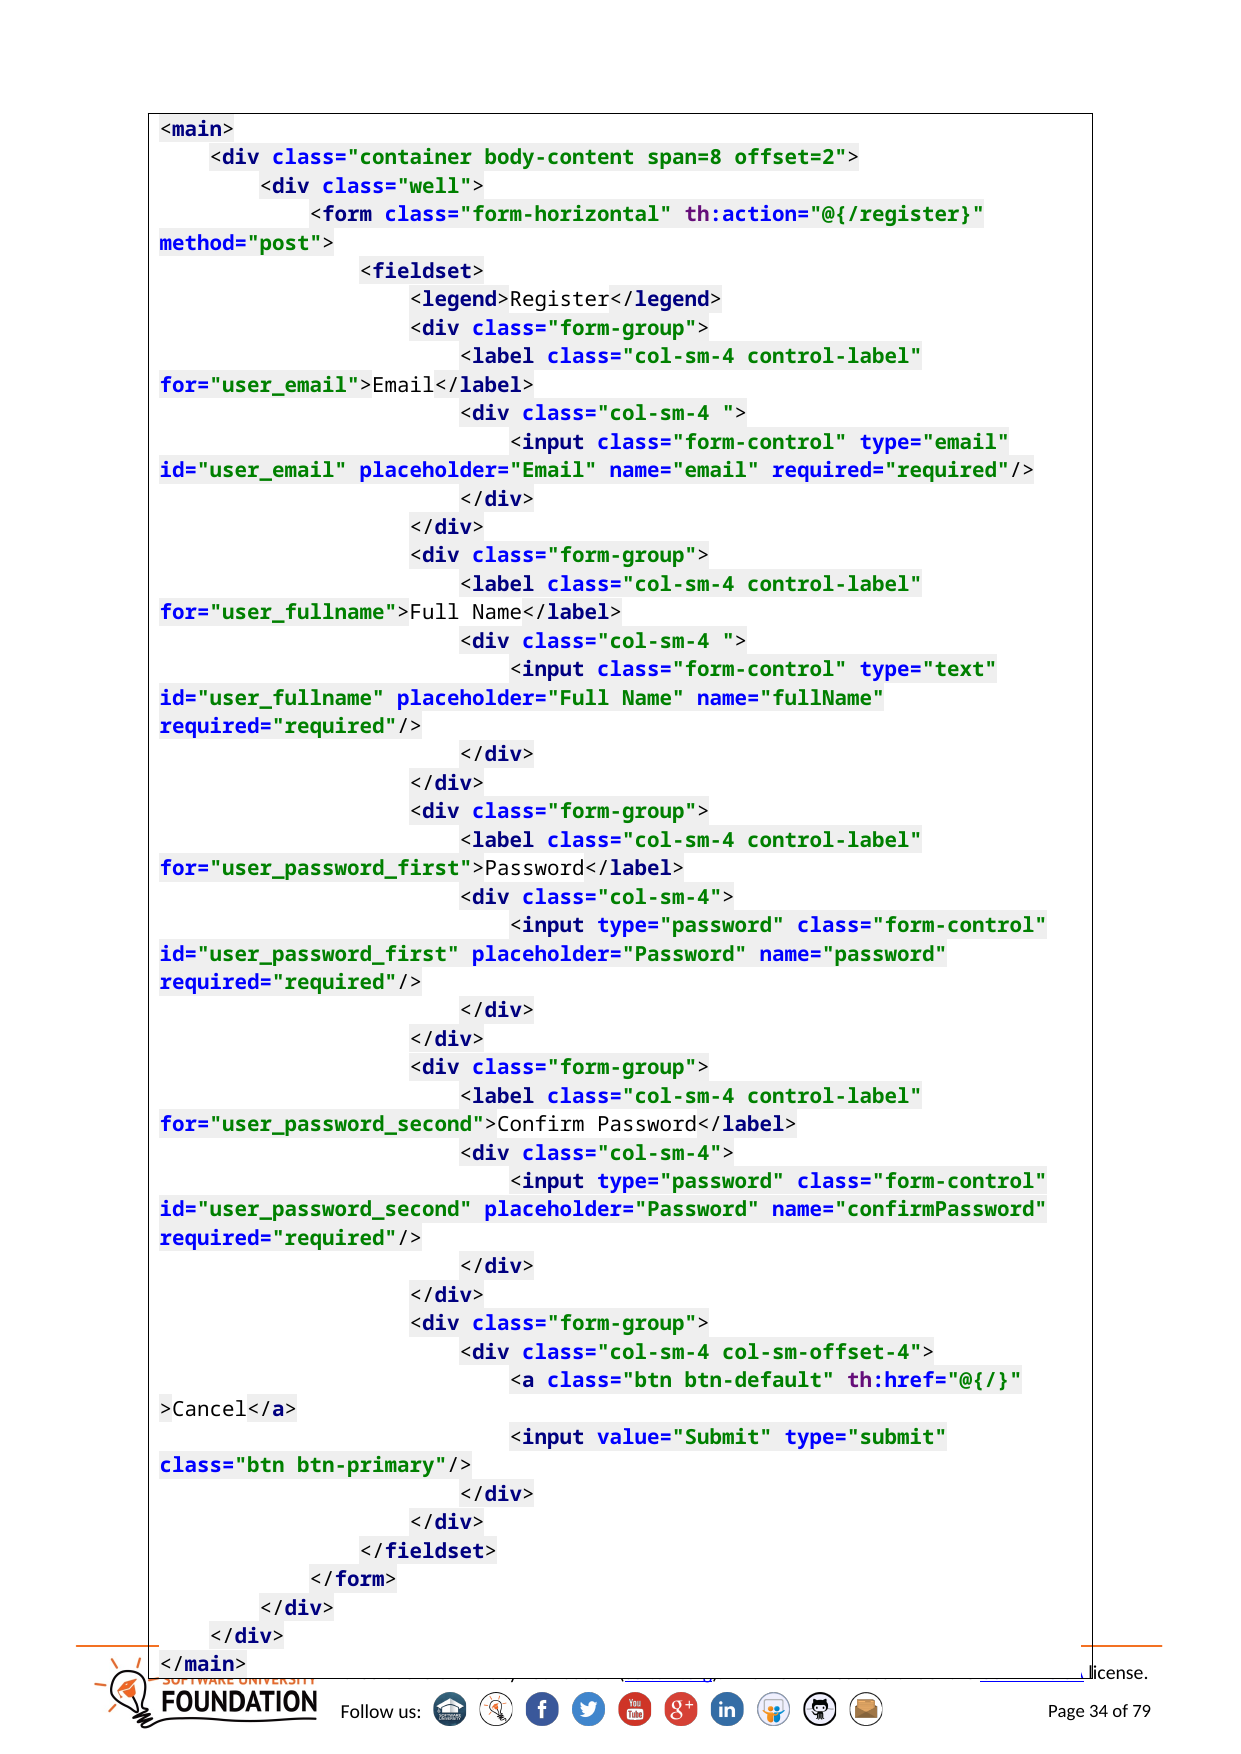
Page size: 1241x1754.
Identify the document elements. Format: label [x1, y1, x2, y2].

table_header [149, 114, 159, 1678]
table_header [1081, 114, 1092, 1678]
picture [803, 1692, 837, 1726]
picture [618, 1692, 652, 1726]
picture [433, 1692, 467, 1726]
picture [479, 1692, 513, 1726]
picture [525, 1692, 559, 1726]
picture [710, 1692, 744, 1726]
picture [849, 1692, 883, 1726]
picture [757, 1692, 790, 1726]
picture [664, 1692, 698, 1726]
picture [572, 1692, 605, 1726]
picture [93, 1656, 317, 1729]
